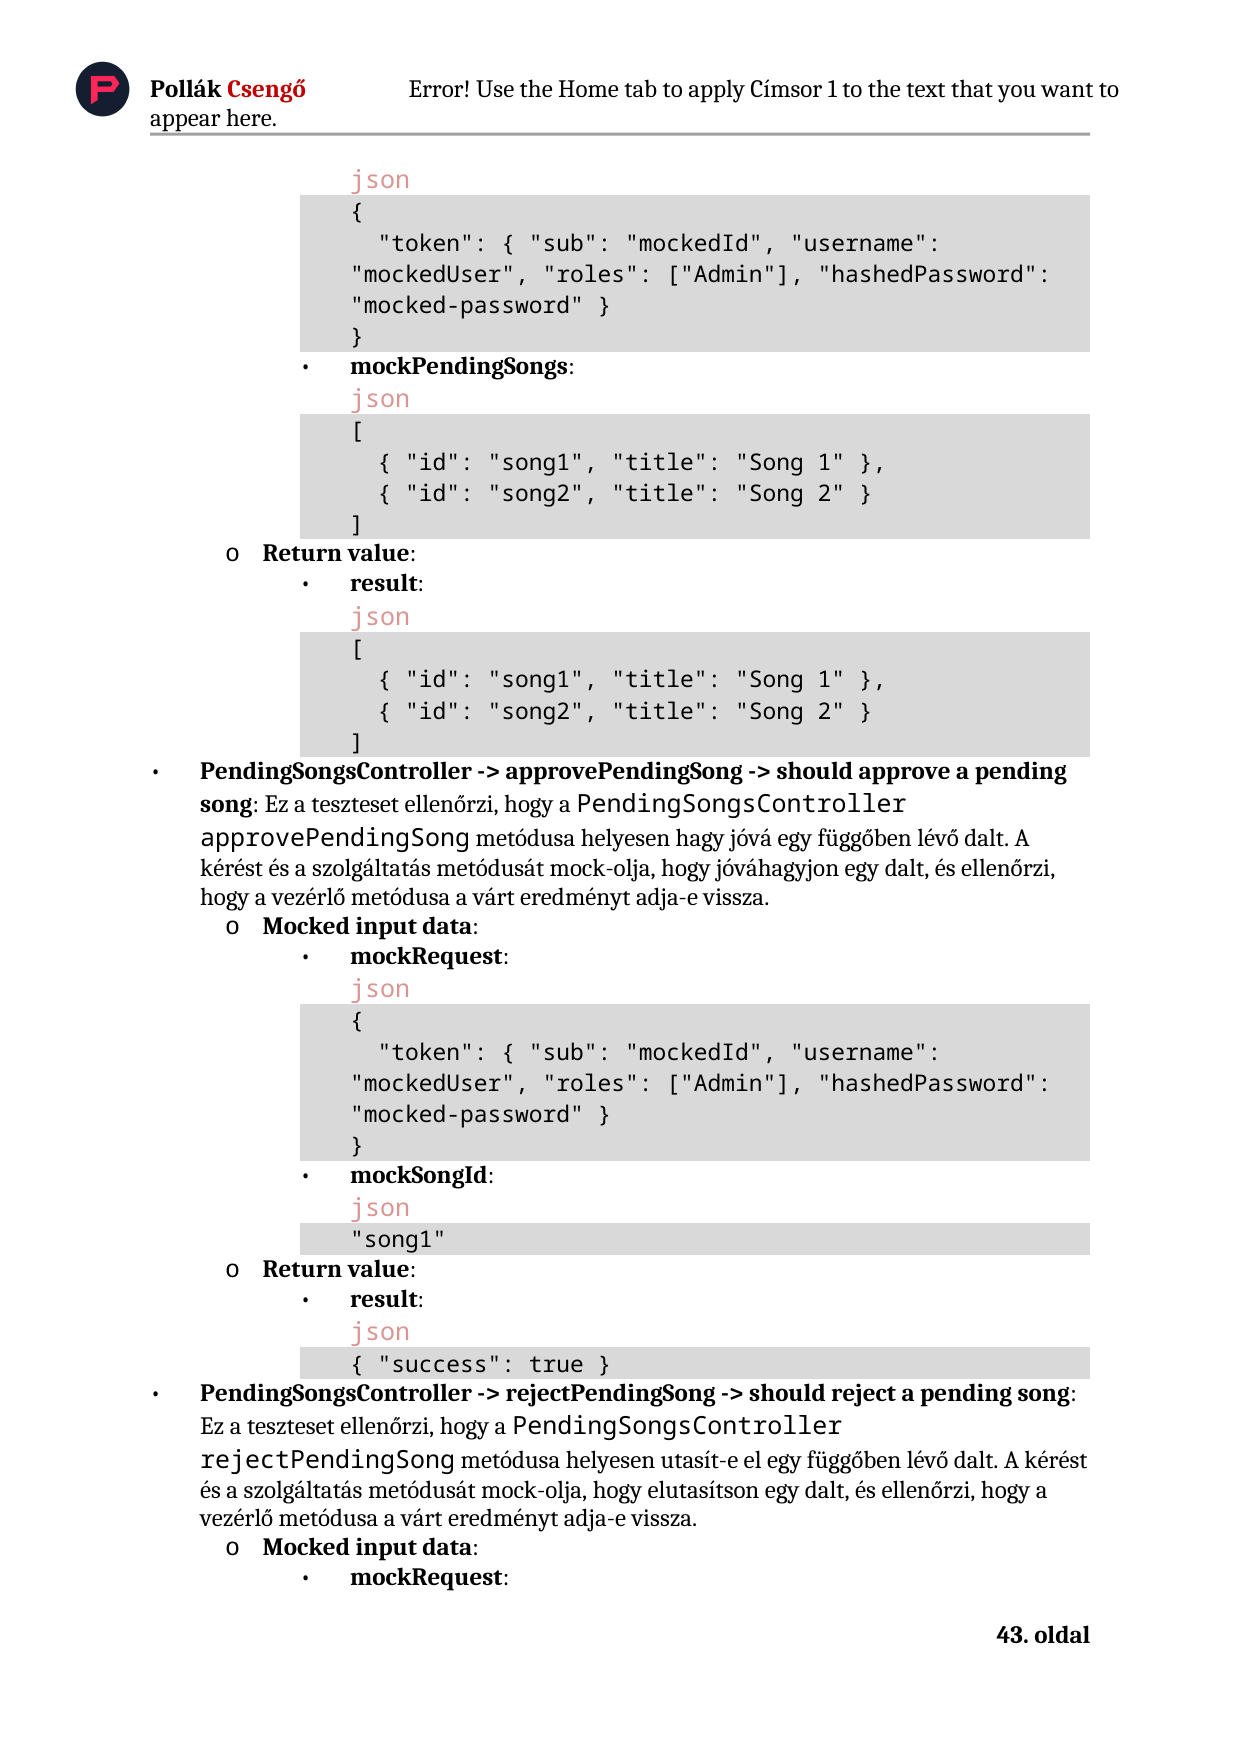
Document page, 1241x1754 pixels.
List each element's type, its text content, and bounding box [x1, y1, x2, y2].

list json [300, 598, 1090, 632]
list { "id": "song1", "title": "Song 1" }, [300, 446, 1090, 477]
list json [300, 1189, 1090, 1223]
list json [300, 380, 1090, 414]
list Mocked input data: [225, 1533, 1090, 1563]
list "song1" [300, 1223, 1090, 1255]
list PendingSongsController -> approvePendingSong -> should approve a pending song: Ez a teszteset ellenőrzi, hogy a PendingSongsController approvePendingSong metódusa helyesen hagy jóvá egy függőben lévő dalt. A kérést és a szolgáltatás metódusát mock-olja, hogy jóváhagyjon egy dalt, és ellenőrzi, hogy a vezérlő metódusa a várt eredményt adja-e vissza. [150, 757, 1090, 912]
list mockSongId: [300, 1161, 1090, 1189]
list Mocked input data: [225, 912, 1090, 942]
list Return value: [225, 1255, 1090, 1285]
picture [71, 57, 132, 118]
list } [300, 320, 1090, 352]
list "token": { "sub": "mockedId", "username": "mockedUser", "roles": ["Admin"], "hashedPassword": "mocked-password" } [300, 227, 1090, 320]
list "token": { "sub": "mockedId", "username": "mockedUser", "roles": ["Admin"], "hashedPassword": "mocked-password" } [300, 1036, 1090, 1129]
list result: [300, 569, 1090, 598]
list { [300, 1004, 1090, 1036]
list ] [300, 726, 1090, 757]
list { "id": "song2", "title": "Song 2" } [300, 695, 1090, 726]
list } [300, 1129, 1090, 1161]
list { "success": true } [300, 1347, 1090, 1379]
list Return value: [225, 539, 1090, 569]
list ] [300, 508, 1090, 539]
list mockRequest: [300, 942, 1090, 970]
list json [300, 970, 1090, 1004]
list json [300, 1313, 1090, 1347]
list PendingSongsController -> rejectPendingSong -> should reject a pending song: Ez a teszteset ellenőrzi, hogy a PendingSongsController rejectPendingSong metódusa helyesen utasít-e el egy függőben lévő dalt. A kérést és a szolgáltatás metódusát mock-olja, hogy elutasítson egy dalt, és ellenőrzi, hogy a vezérlő metódusa a várt eredményt adja-e vissza. [150, 1379, 1090, 1533]
list mockPendingSongs: [300, 352, 1090, 380]
list { [300, 195, 1090, 227]
list json [300, 161, 1090, 195]
list result: [300, 1285, 1090, 1313]
list { "id": "song1", "title": "Song 1" }, [300, 663, 1090, 695]
list [ [300, 414, 1090, 446]
list mockRequest: [300, 1563, 1090, 1592]
list { "id": "song2", "title": "Song 2" } [300, 477, 1090, 508]
list [ [300, 632, 1090, 663]
